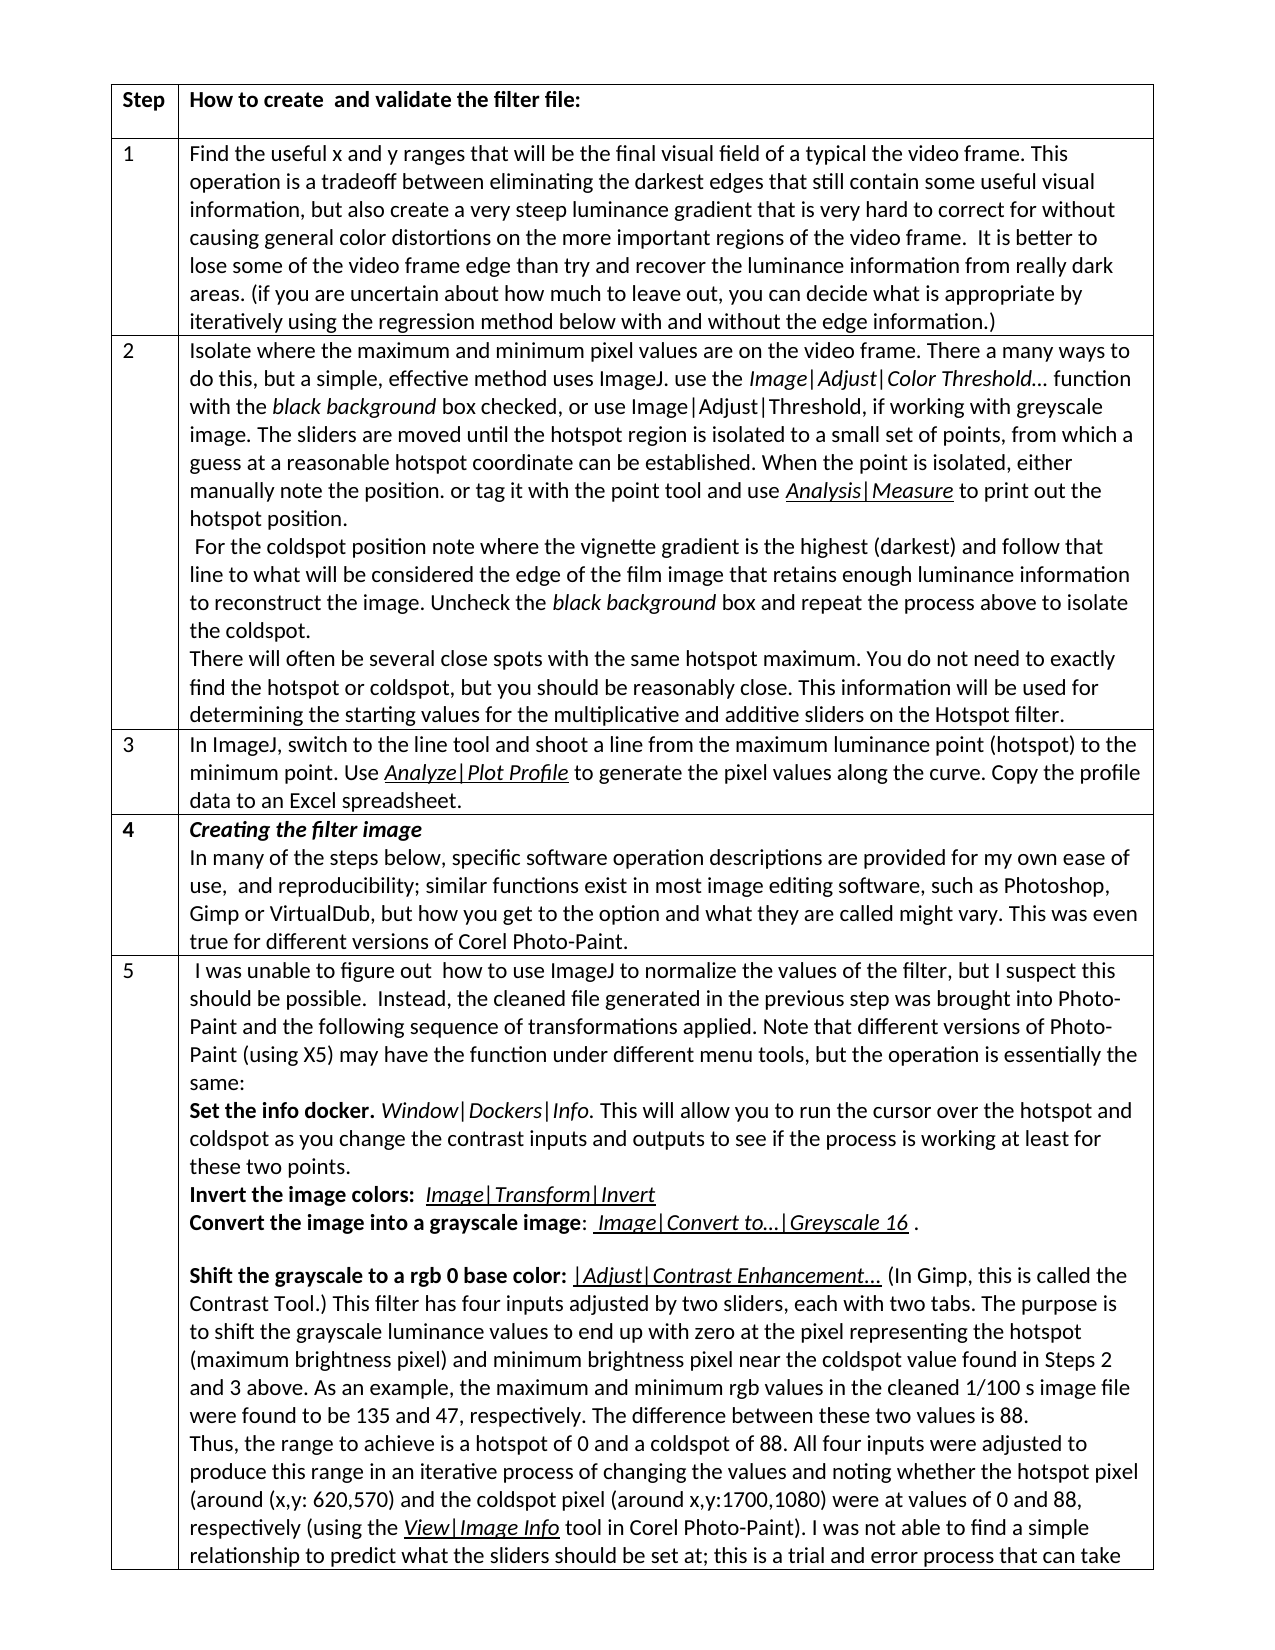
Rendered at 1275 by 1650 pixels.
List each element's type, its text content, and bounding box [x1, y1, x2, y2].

table_cell Find the useful x and y ranges that will be the final visual field of a typical the video frame. This operation is a tradeoff between eliminating the darkest edges that still contain some useful visual information, but also create a very steep luminance gradient that is very hard to correct for without causing general color distortions on the more important regions of the video frame. It is better to lose some of the video frame edge than try and recover the luminance information from really dark areas. (if you are uncertain about how much to leave out, you can decide what is appropriate by iteratively using the regression method below with and without the edge information.) [179, 139, 1153, 335]
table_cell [179, 956, 1153, 1569]
table_cell 4 [112, 815, 178, 955]
table_cell 3 [112, 730, 178, 814]
table_cell In ImageJ, switch to the line tool and shoot a line from the maximum luminance point (hotspot) to the minimum point. Use Analyze|Plot Profile to generate the pixel values along the curve. Copy the profile data to an Excel spreadsheet. [179, 730, 1153, 814]
table_header How to create and validate the filter file: [179, 85, 1153, 138]
table_cell 5 [112, 956, 178, 1569]
table_cell Creating the filter image In many of the steps below, specific software operation descriptions are provided for my own ease of use, and reproducibility; similar functions exist in most image editing software, such as Photoshop, Gimp or VirtualDub, but how you get to the option and what they are called might vary. This was even true for different versions of Corel Photo-Paint. [179, 815, 1153, 955]
table_header Step [112, 85, 178, 138]
table_cell Isolate where the maximum and minimum pixel values are on the video frame. There a many ways to do this, but a simple, effective method uses ImageJ. use the Image|Adjust|Color Threshold… function with the black background box checked, or use Image|Adjust|Threshold, if working with greyscale image. The sliders are moved until the hotspot region is isolated to a small set of points, from which a guess at a reasonable hotspot coordinate can be established. When the point is isolated, either manually note the position. or tag it with the point tool and use Analysis|Measure to print out the hotspot position. For the coldspot position note where the vignette gradient is the highest (darkest) and follow that line to what will be considered the edge of the film image that retains enough luminance information to reconstruct the image. Uncheck the black background box and repeat the process above to isolate the coldspot. There will often be several close spots with the same hotspot maximum. You do not need to exactly find the hotspot or coldspot, but you should be reasonably close. This information will be used for determining the starting values for the multiplicative and additive sliders on the Hotspot filter. [179, 336, 1153, 729]
table_cell 1 [112, 139, 178, 335]
table_cell 2 [112, 336, 178, 729]
